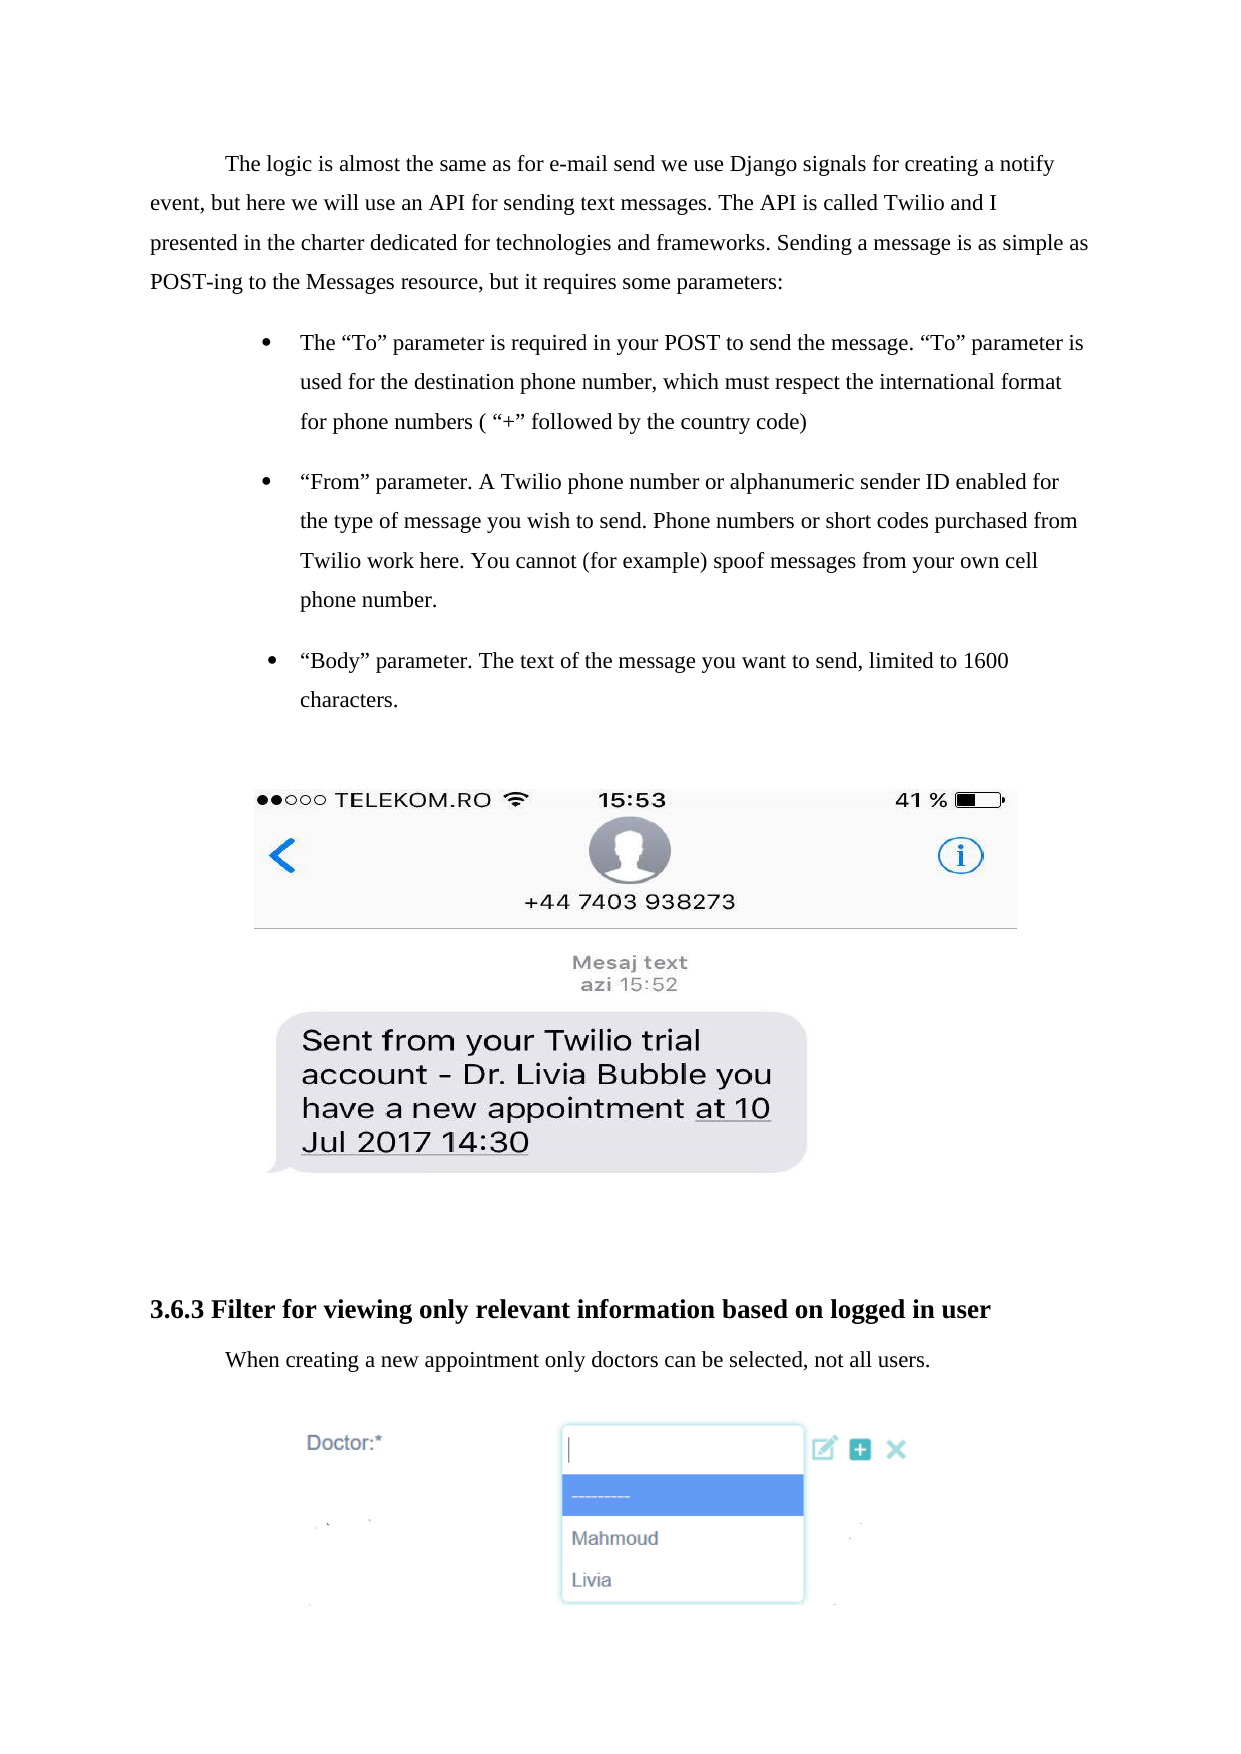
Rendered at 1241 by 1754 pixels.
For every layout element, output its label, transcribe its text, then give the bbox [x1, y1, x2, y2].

list “From” parameter. A Twilio phone number or alphanumeric sender ID enabled for the type of message you wish to send. Phone numbers or short codes purchased from Twilio work here. You cannot (for example) spoof messages from your own cell phone number. [262, 468, 1090, 613]
text The logic is almost the same as for e-mail send we use Django signals for creating a notify event, but here we will use an API for sending text messages. The API is called Twilio and I presented in the charter dedicated for technologies and frameworks. Sending a message is as simple as POST-ing to the Messages resource, but it requires some parameters: [150, 150, 1090, 295]
list The “To” parameter is required in your POST to send the message. “To” parameter is used for the destination phone number, which must respect the international format for phone numbers ( “+” followed by the country code) [262, 329, 1090, 434]
picture [254, 789, 1017, 1200]
text When creating a new appointment only doctors can be selected, not all users. [150, 1346, 1090, 1373]
subtitle 3.6.3 Filter for viewing only relevant information based on logged in user [150, 1293, 1090, 1325]
list “Body” parameter. The text of the message you want to send, limited to 1600 characters. [268, 647, 1090, 713]
picture [290, 1406, 919, 1618]
